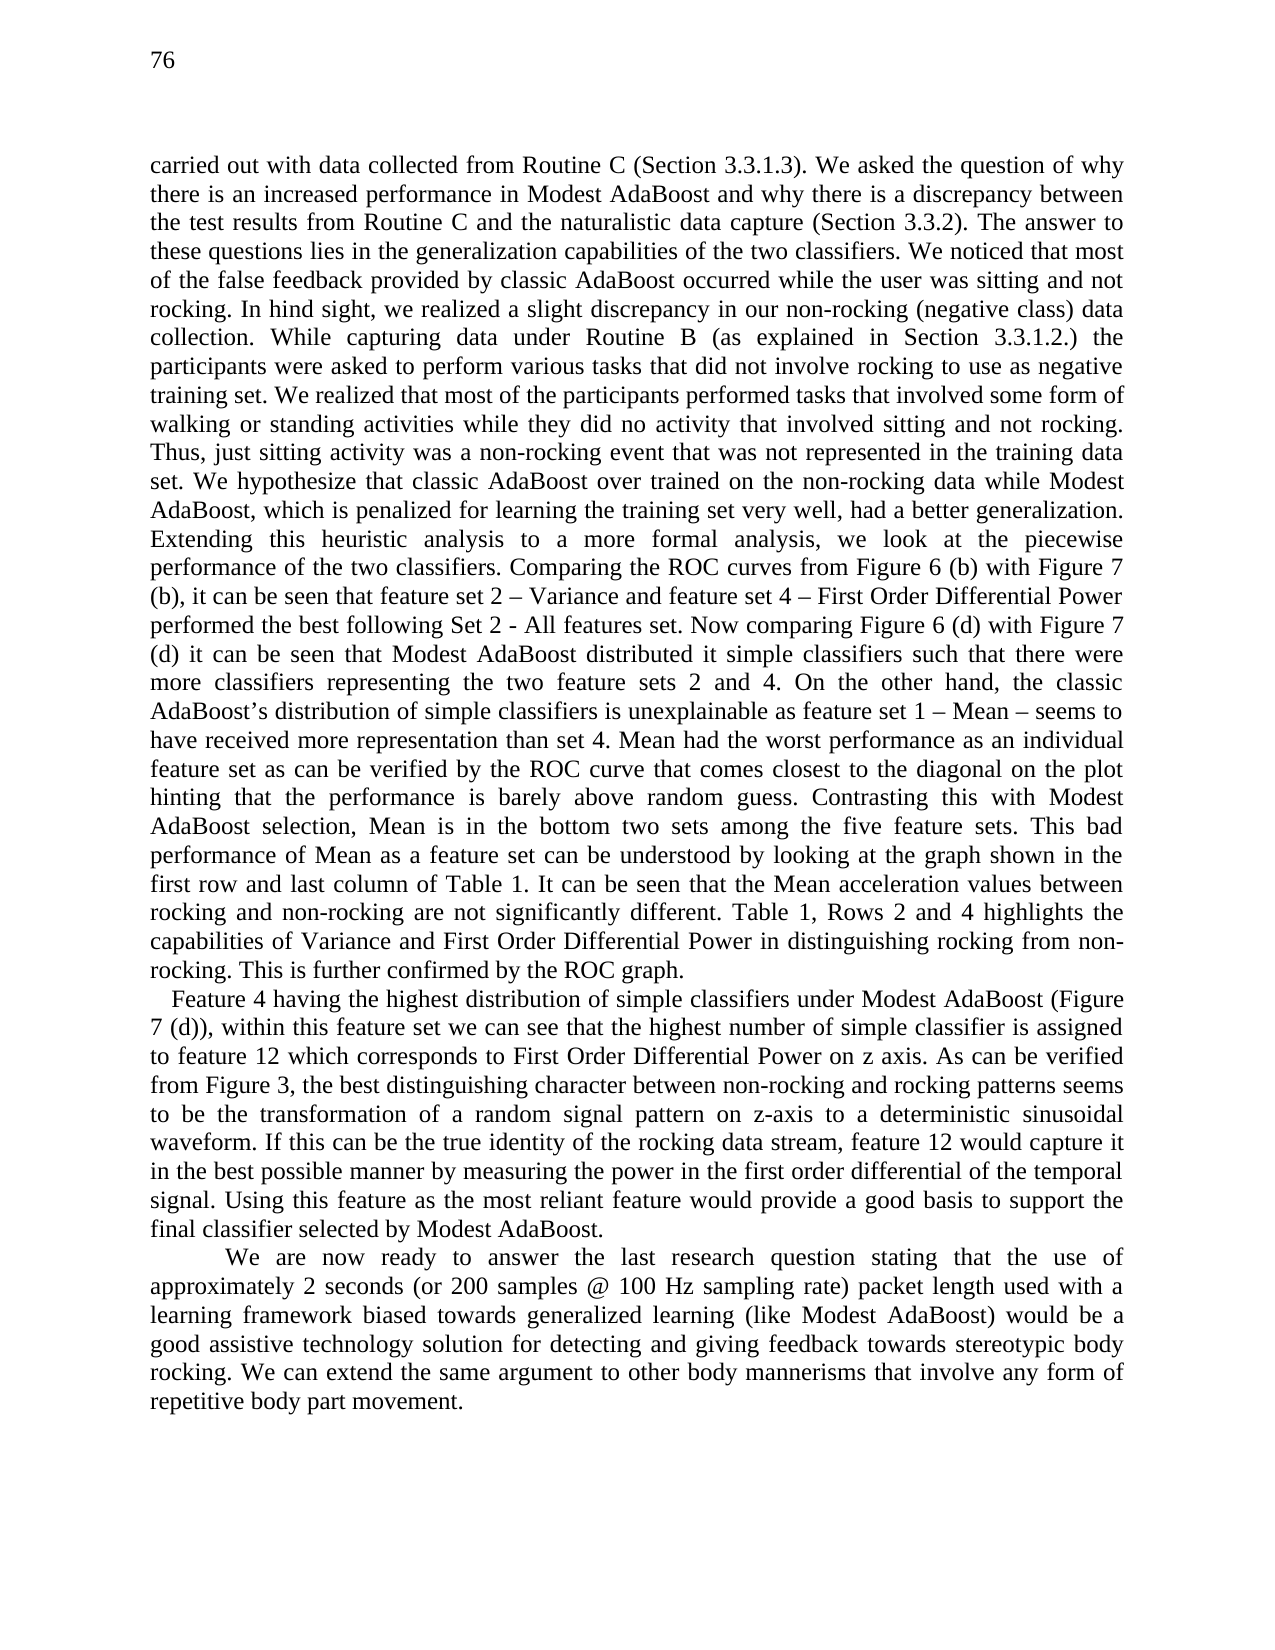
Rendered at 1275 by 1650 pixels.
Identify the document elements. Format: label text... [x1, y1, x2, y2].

text Feature 4 having the highest distribution of simple classifiers under Modest AdaBoost (Figure 7 (d)), within this feature set we can see that the highest number of simple classifier is assigned to feature 12 which corresponds to First Order Differential Power on z axis. As can be verified from Figure 3, the best distinguishing character between non-rocking and rocking patterns seems to be the transformation of a random signal pattern on z-axis to a deterministic sinusoidal waveform. If this can be the true identity of the rocking data stream, feature 12 would capture it in the best possible manner by measuring the power in the first order differential of the temporal signal. Using this feature as the most reliant feature would provide a good basis to support the final classifier selected by Modest AdaBoost. [150, 984, 1125, 1242]
text We are now ready to answer the last research question stating that the use of approximately 2 seconds (or 200 samples @ 100 Hz sampling rate) packet length used with a learning framework biased towards generalized learning (like Modest AdaBoost) would be a good assistive technology solution for detecting and giving feedback towards stereotypic body rocking. We can extend the same argument to other body mannerisms that involve any form of repetitive body part movement. [150, 1242, 1125, 1415]
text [150, 150, 1125, 984]
